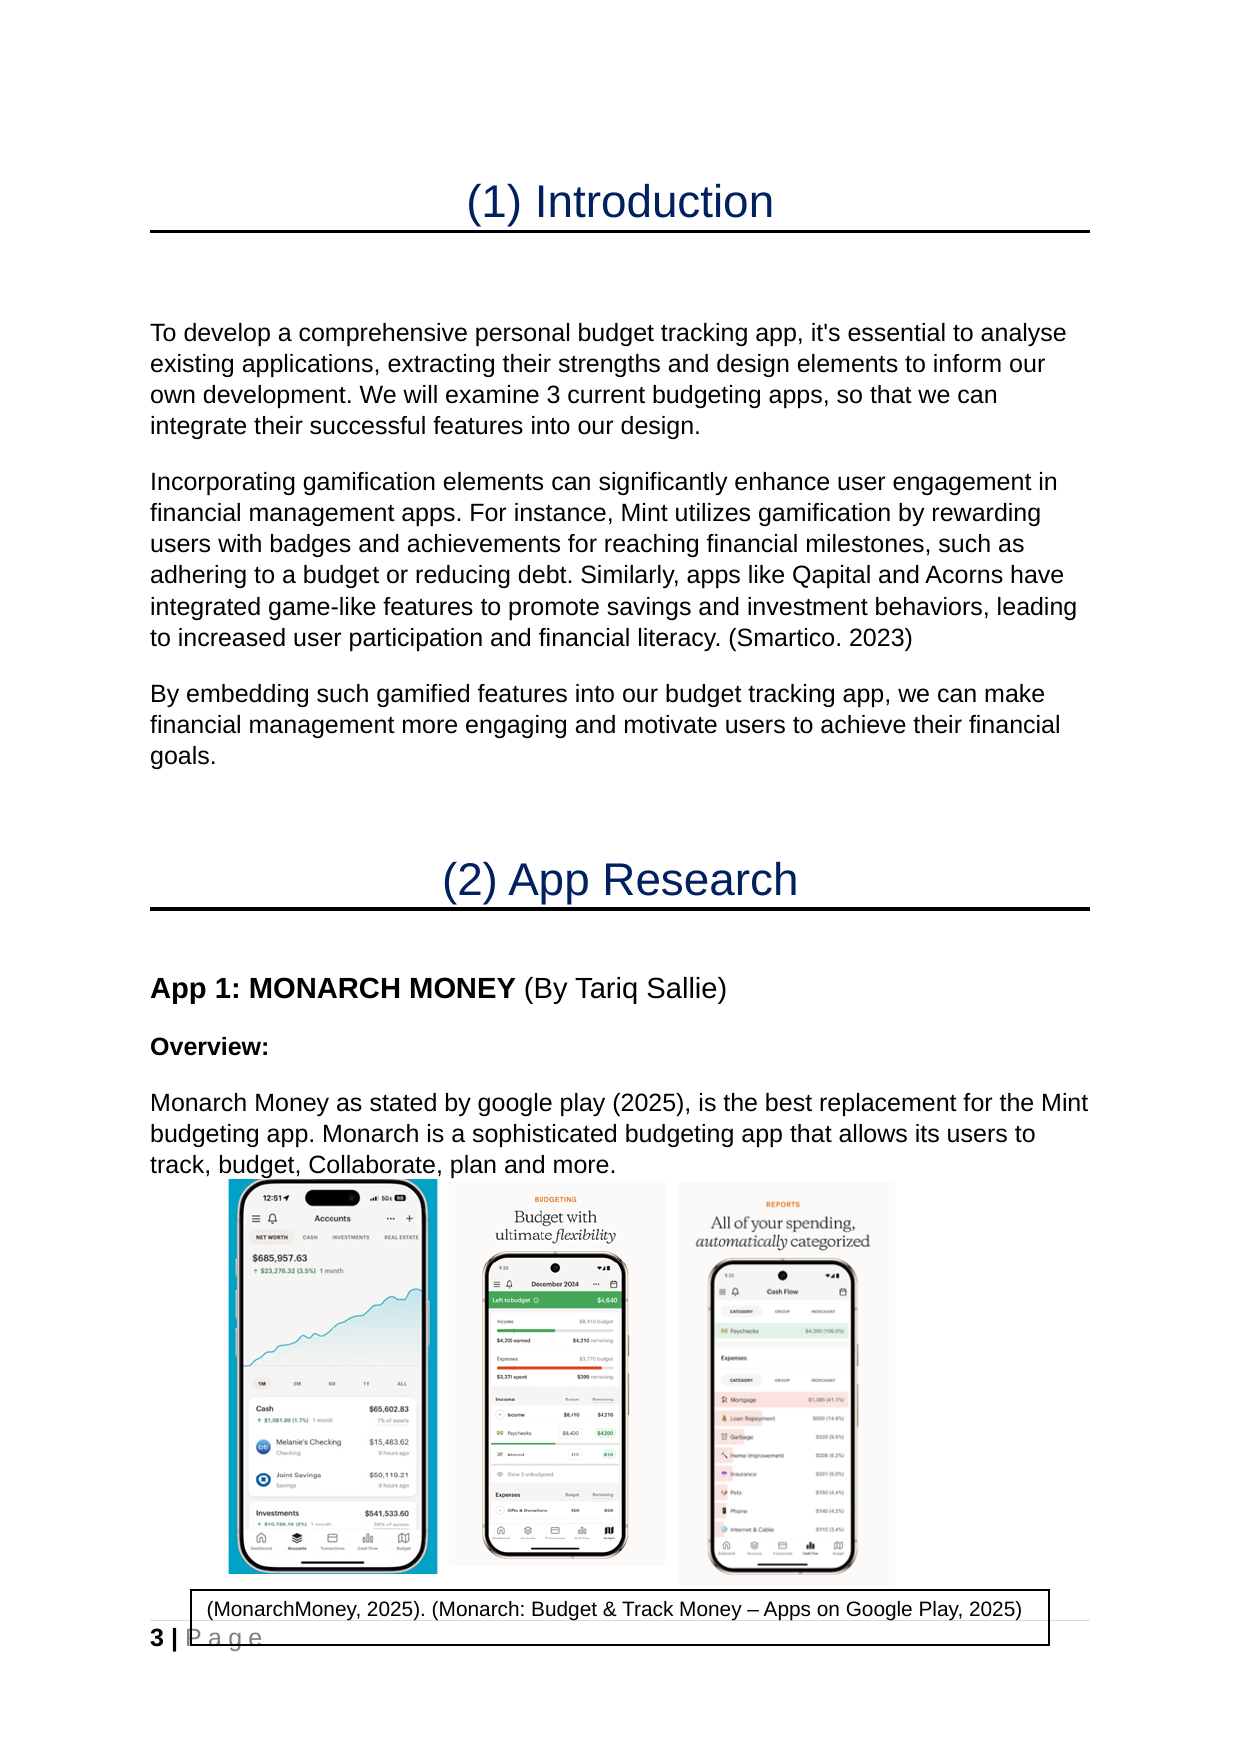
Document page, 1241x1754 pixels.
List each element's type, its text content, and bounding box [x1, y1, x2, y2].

text Monarch Money as stated by google play (2025), is the best replacement for the Mint budgeting app. Monarch is a sophisticated budgeting app that allows its users to track, budget, Collaborate, plan and more. [150, 1088, 1090, 1179]
text By embedding such gamified features into our budget tracking app, we can make financial management more engaging and motivate users to achieve their financial goals. [150, 678, 1090, 769]
picture [678, 1182, 896, 1586]
text Incorporating gamification elements can significantly enhance user engagement in financial management apps. For instance, Mint utilizes gamification by rewarding users with badges and achievements for reaching financial milestones, such as adhering to a budget or reducing debt. Similarly, apps like Qapital and Acorns have integrated game-like features to promote savings and investment behaviors, leading to increased user participation and financial literacy. (Smartico. 2023) [150, 467, 1090, 651]
text Overview: [150, 1032, 1090, 1061]
text To develop a comprehensive personal budget tracking app, it's essential to analyse existing applications, extracting their strengths and design elements to inform our own development. We will examine 3 current budgeting apps, so that we can integrate their successful features into our design. [150, 318, 1090, 440]
picture [228, 1179, 438, 1574]
text App 1: MONARCH MONEY (By Tariq Sallie) [150, 971, 1090, 1004]
subtitle (1) Introduction [150, 175, 1090, 230]
picture [448, 1181, 666, 1566]
subtitle (2) App Research [150, 853, 1090, 907]
